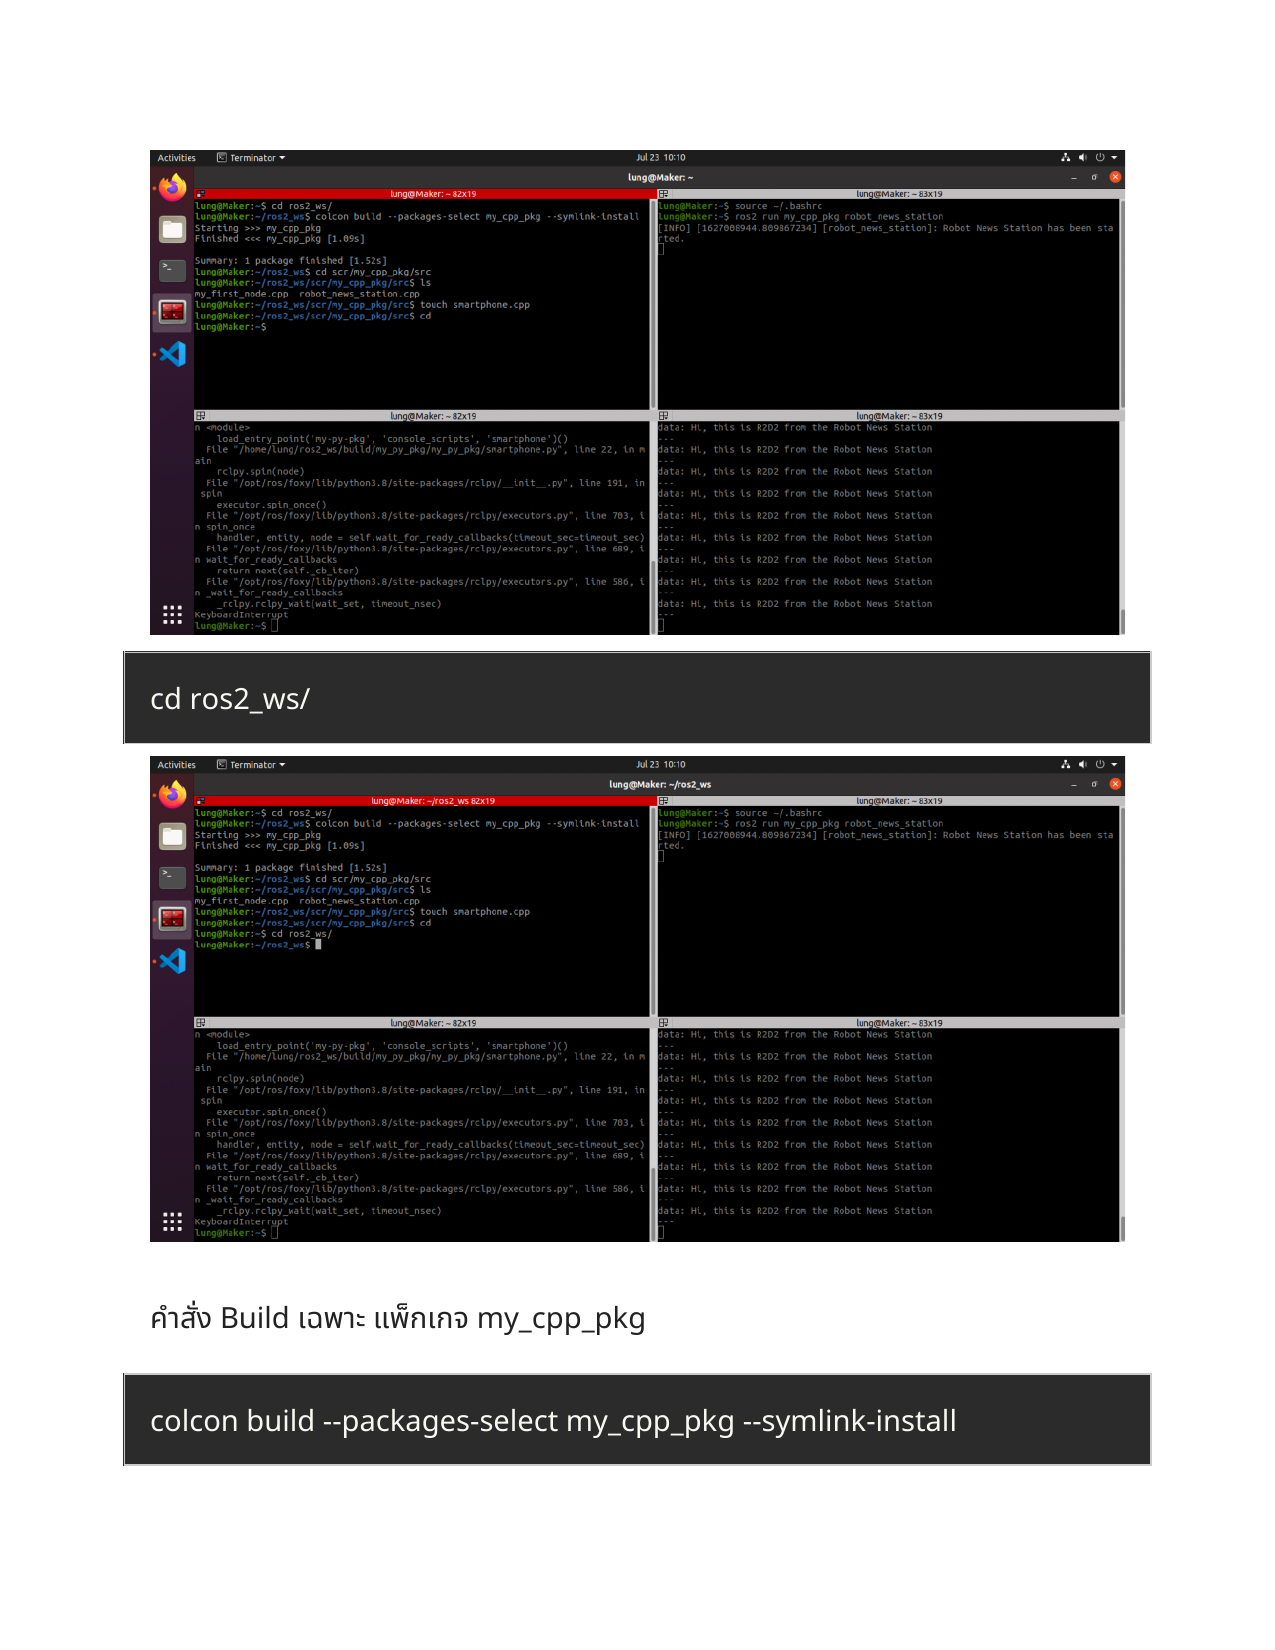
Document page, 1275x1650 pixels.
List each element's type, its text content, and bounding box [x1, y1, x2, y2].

text คำสั่ง Build เฉพาะ แพ็กเกจ my_cpp_pkg [150, 1258, 1125, 1342]
picture [150, 756, 1125, 1242]
picture [150, 150, 1125, 635]
text cd ros2_ws/ [125, 653, 1150, 743]
text colcon build --packages-select my_cpp_pkg --symlink-install [125, 1375, 1150, 1464]
